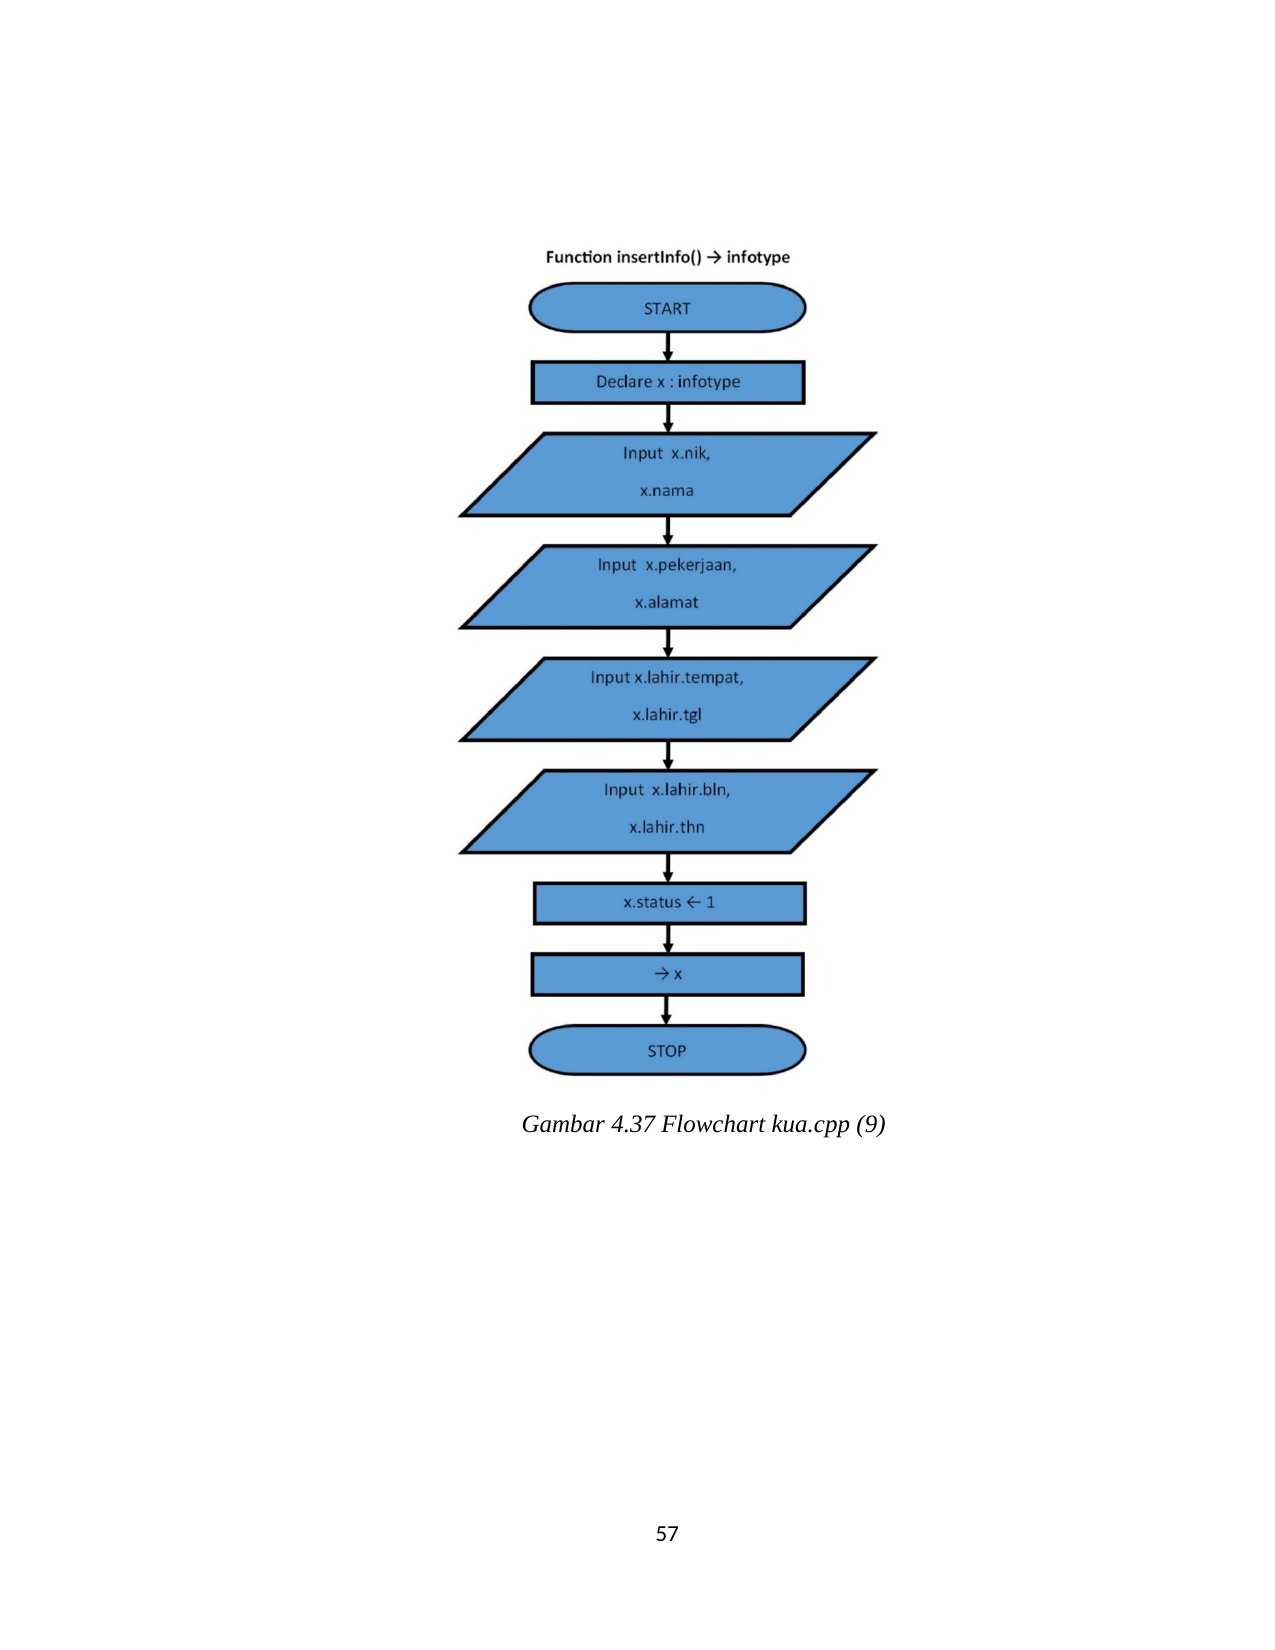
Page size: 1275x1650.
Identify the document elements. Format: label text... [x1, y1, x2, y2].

subtitle Gambar 4.37 Flowchart kua.cpp (9) [236, 1109, 1098, 1137]
picture [435, 236, 899, 1090]
